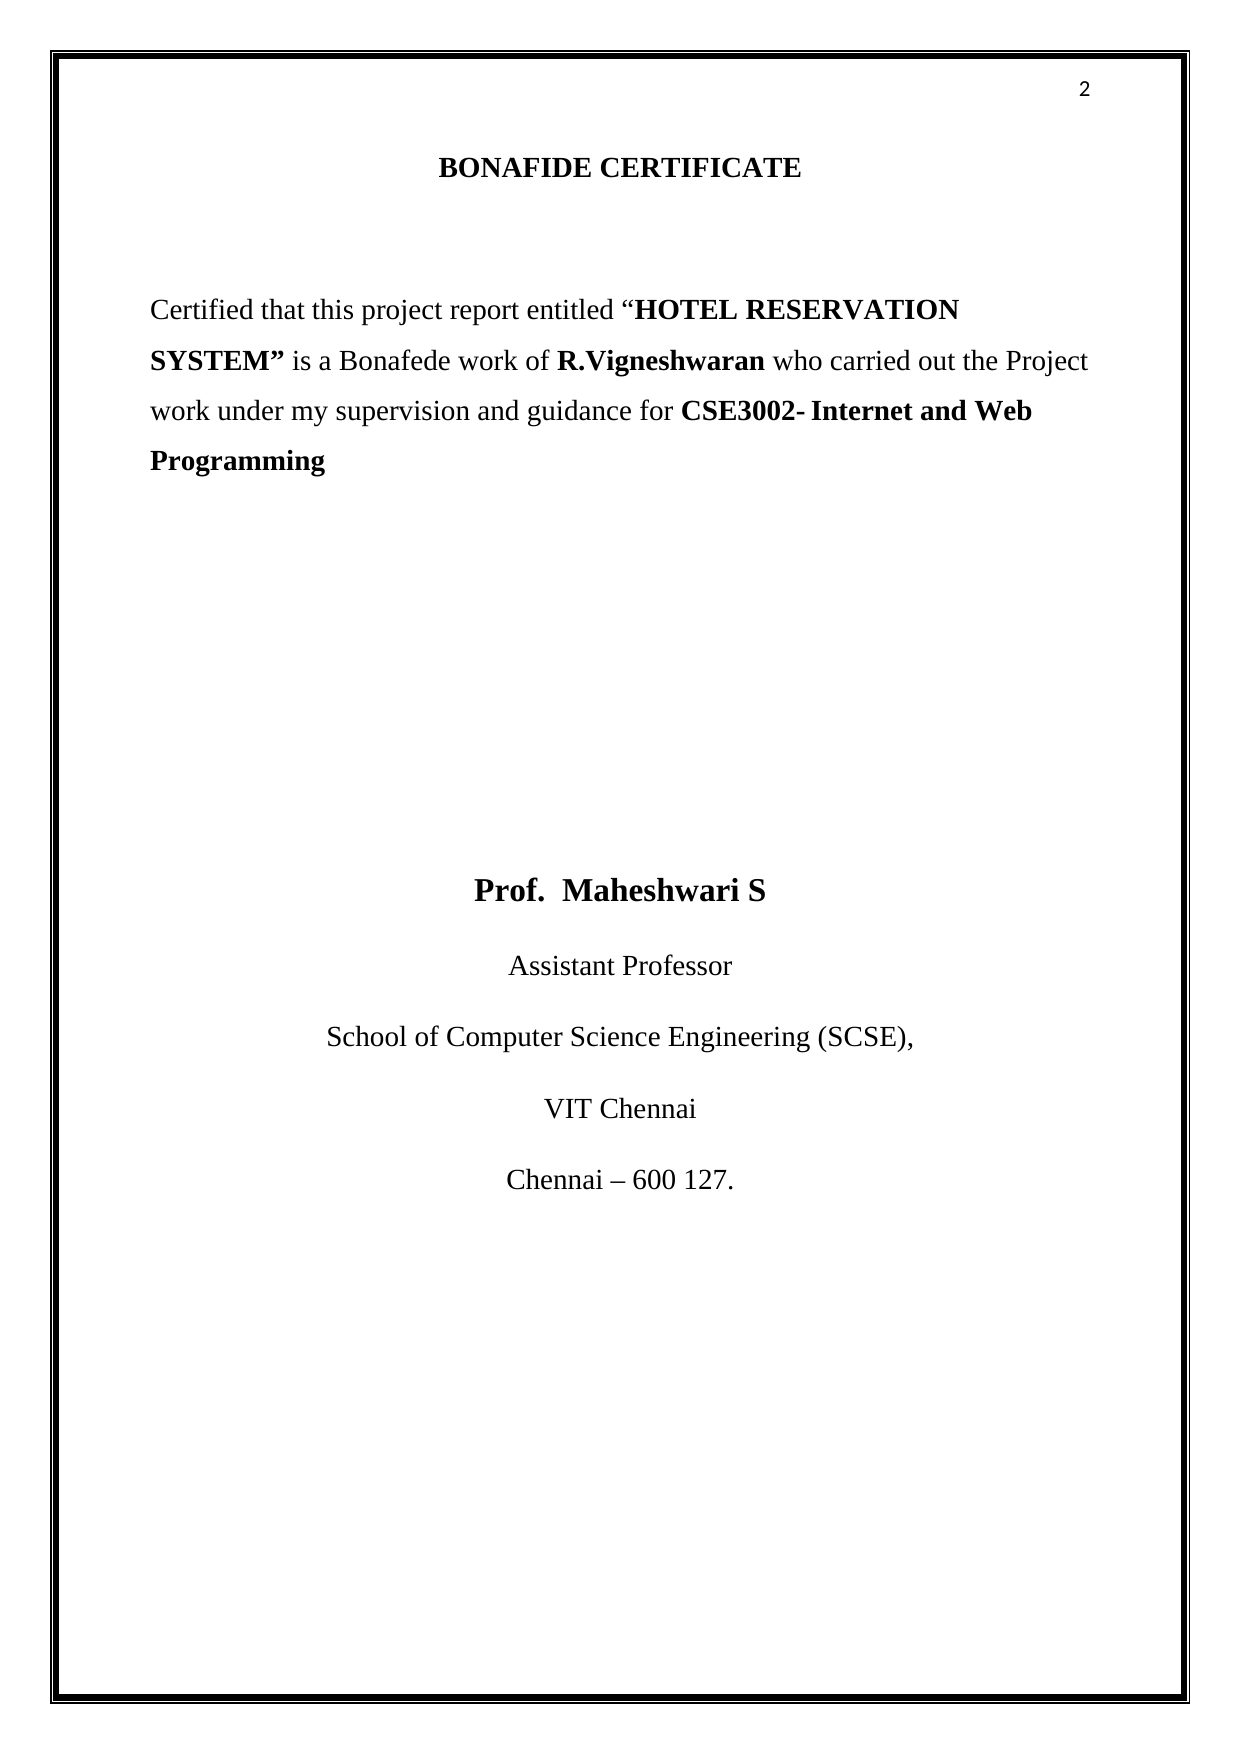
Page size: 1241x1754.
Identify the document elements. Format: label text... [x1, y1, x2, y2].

text Certified that this project report entitled “HOTEL RESERVATION SYSTEM” is a Bonafede work of R.Vigneshwaran who carried out the Project work under my supervision and guidance for CSE3002- Internet and Web Programming [150, 292, 1090, 477]
text Prof. Maheshwari S [150, 870, 1090, 908]
text VIT Chennai [150, 1091, 1090, 1124]
text BONAFIDE CERTIFICATE [150, 150, 1090, 183]
text School of Computer Science Engineering (SCSE), [150, 1019, 1090, 1053]
text Chennai – 600 127. [150, 1162, 1090, 1195]
text Assistant Professor [150, 948, 1090, 982]
